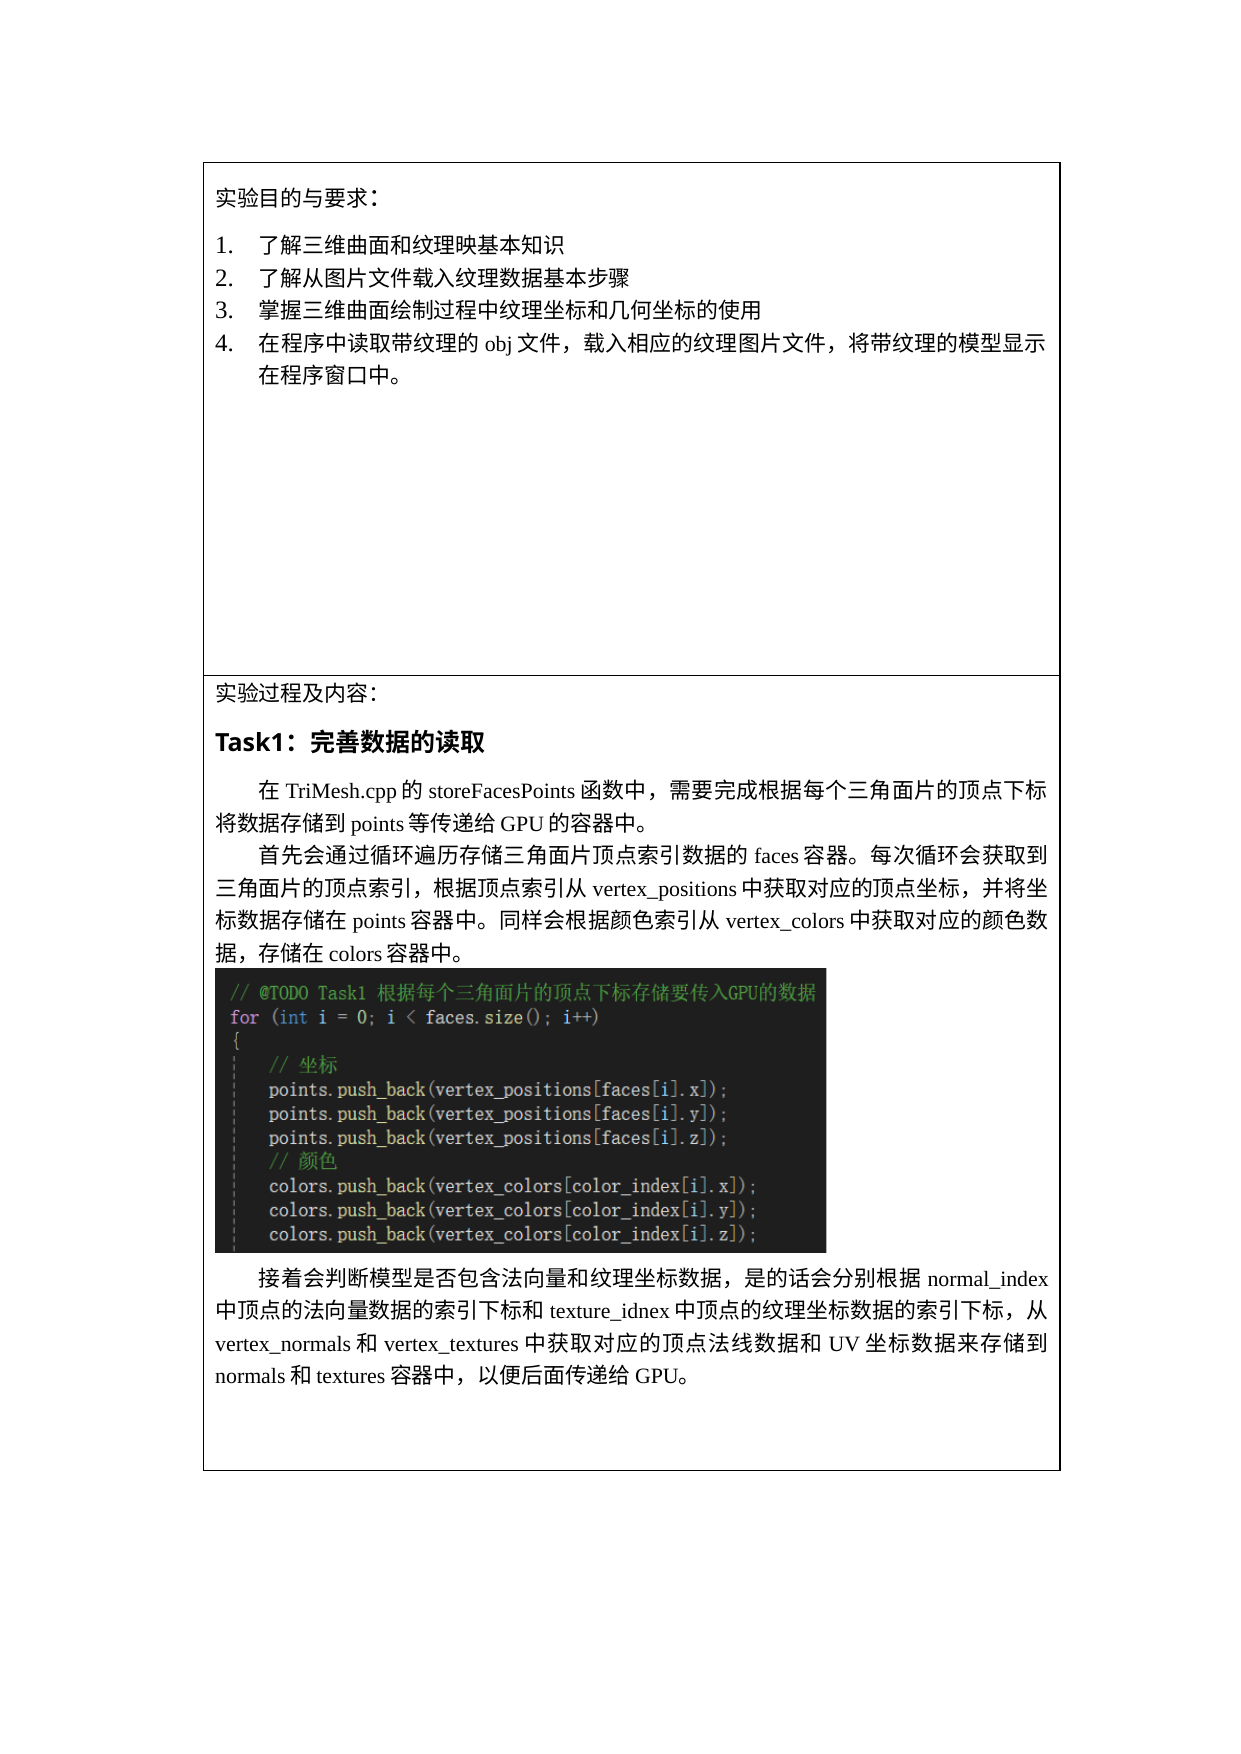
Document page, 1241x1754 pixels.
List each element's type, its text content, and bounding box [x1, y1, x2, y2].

table_header 实验目的与要求： 了解三维曲面和纹理映基本知识 了解从图片文件载入纹理数据基本步骤 掌握三维曲面绘制过程中纹理坐标和几何坐标的使用 在程序中读取带纹理的obj文件，载入相应的纹理图片文件，将带纹理的模型显示在程序窗口中。 [204, 163, 1059, 674]
picture [215, 968, 827, 1253]
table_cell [204, 676, 1059, 1470]
